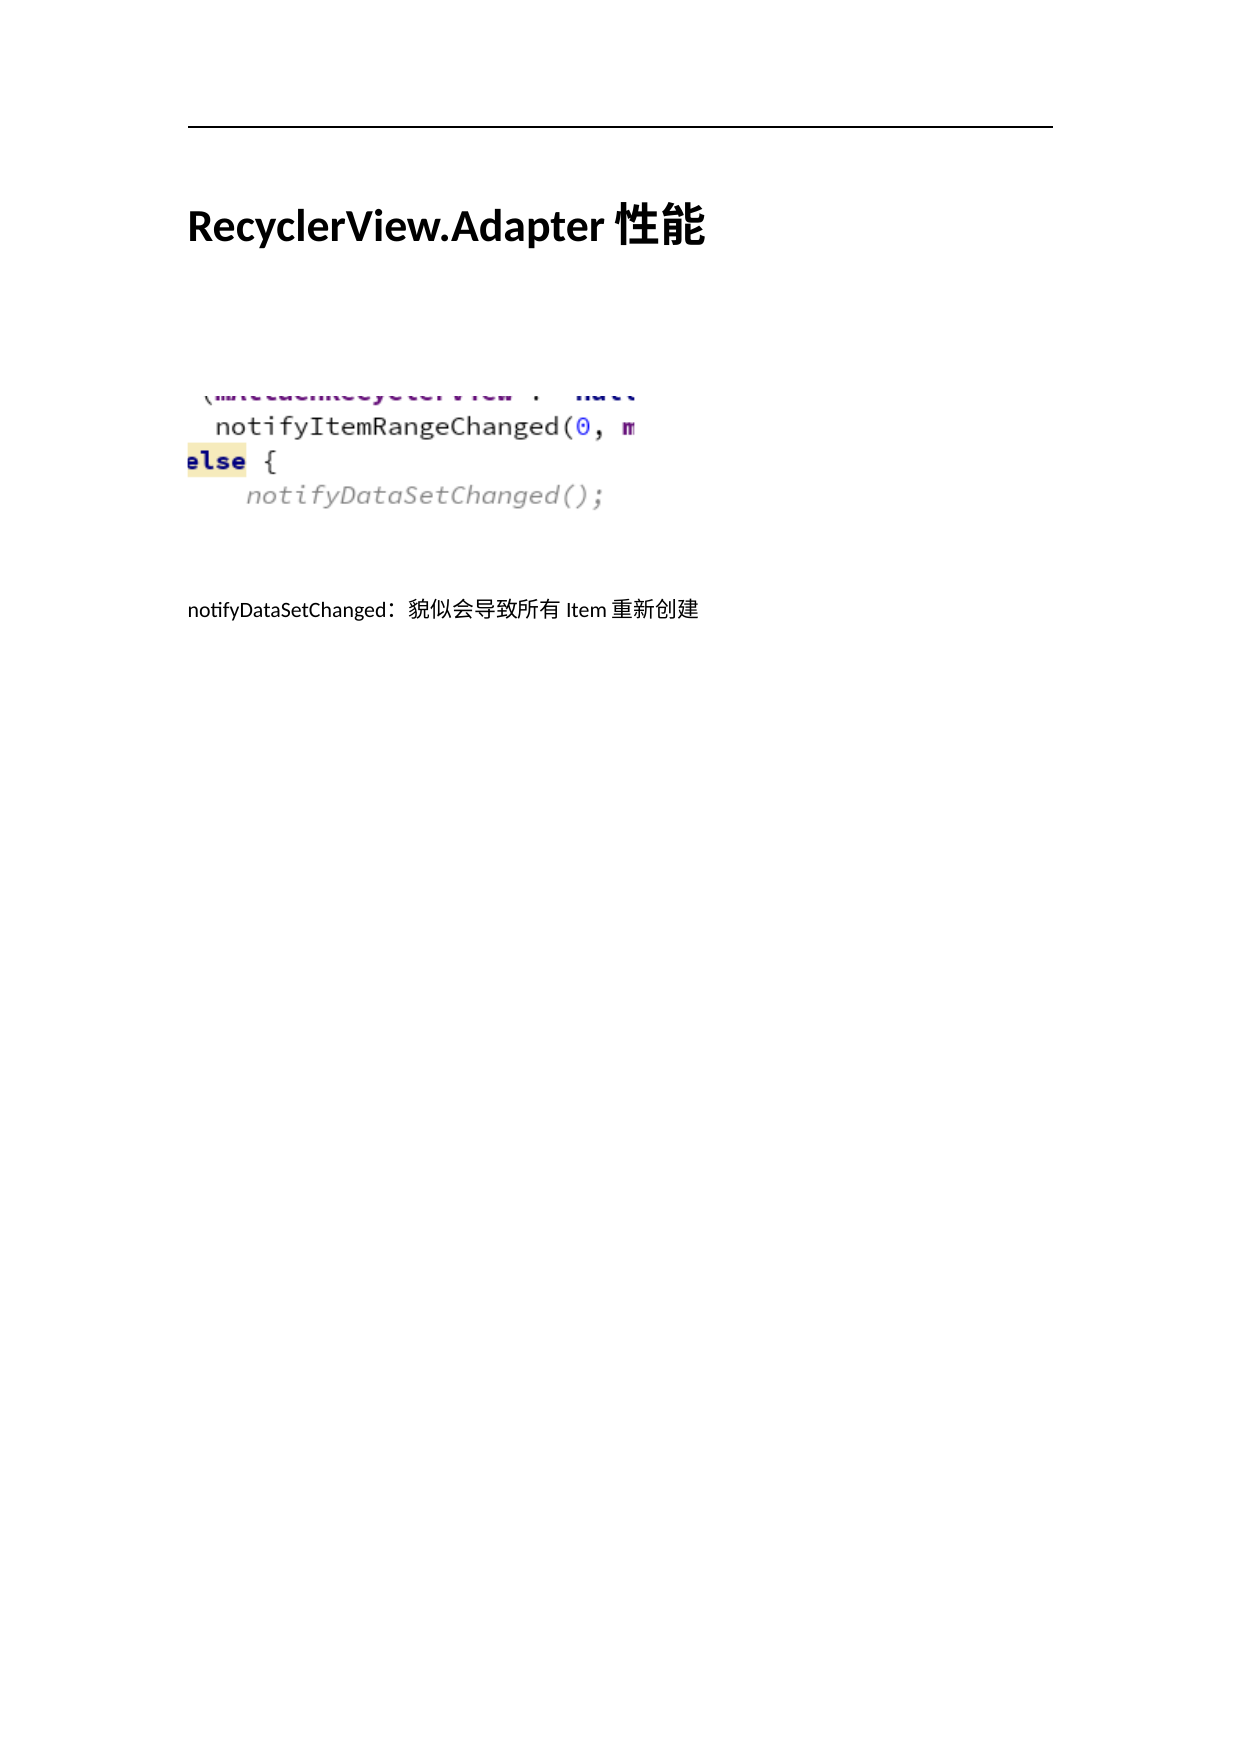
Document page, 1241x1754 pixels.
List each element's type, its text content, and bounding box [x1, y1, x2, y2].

picture [187, 396, 635, 529]
subtitle RecyclerView.Adapter性能 [187, 173, 1053, 270]
text notifyDataSetChanged：貌似会导致所有Item重新创建 [187, 591, 1053, 624]
